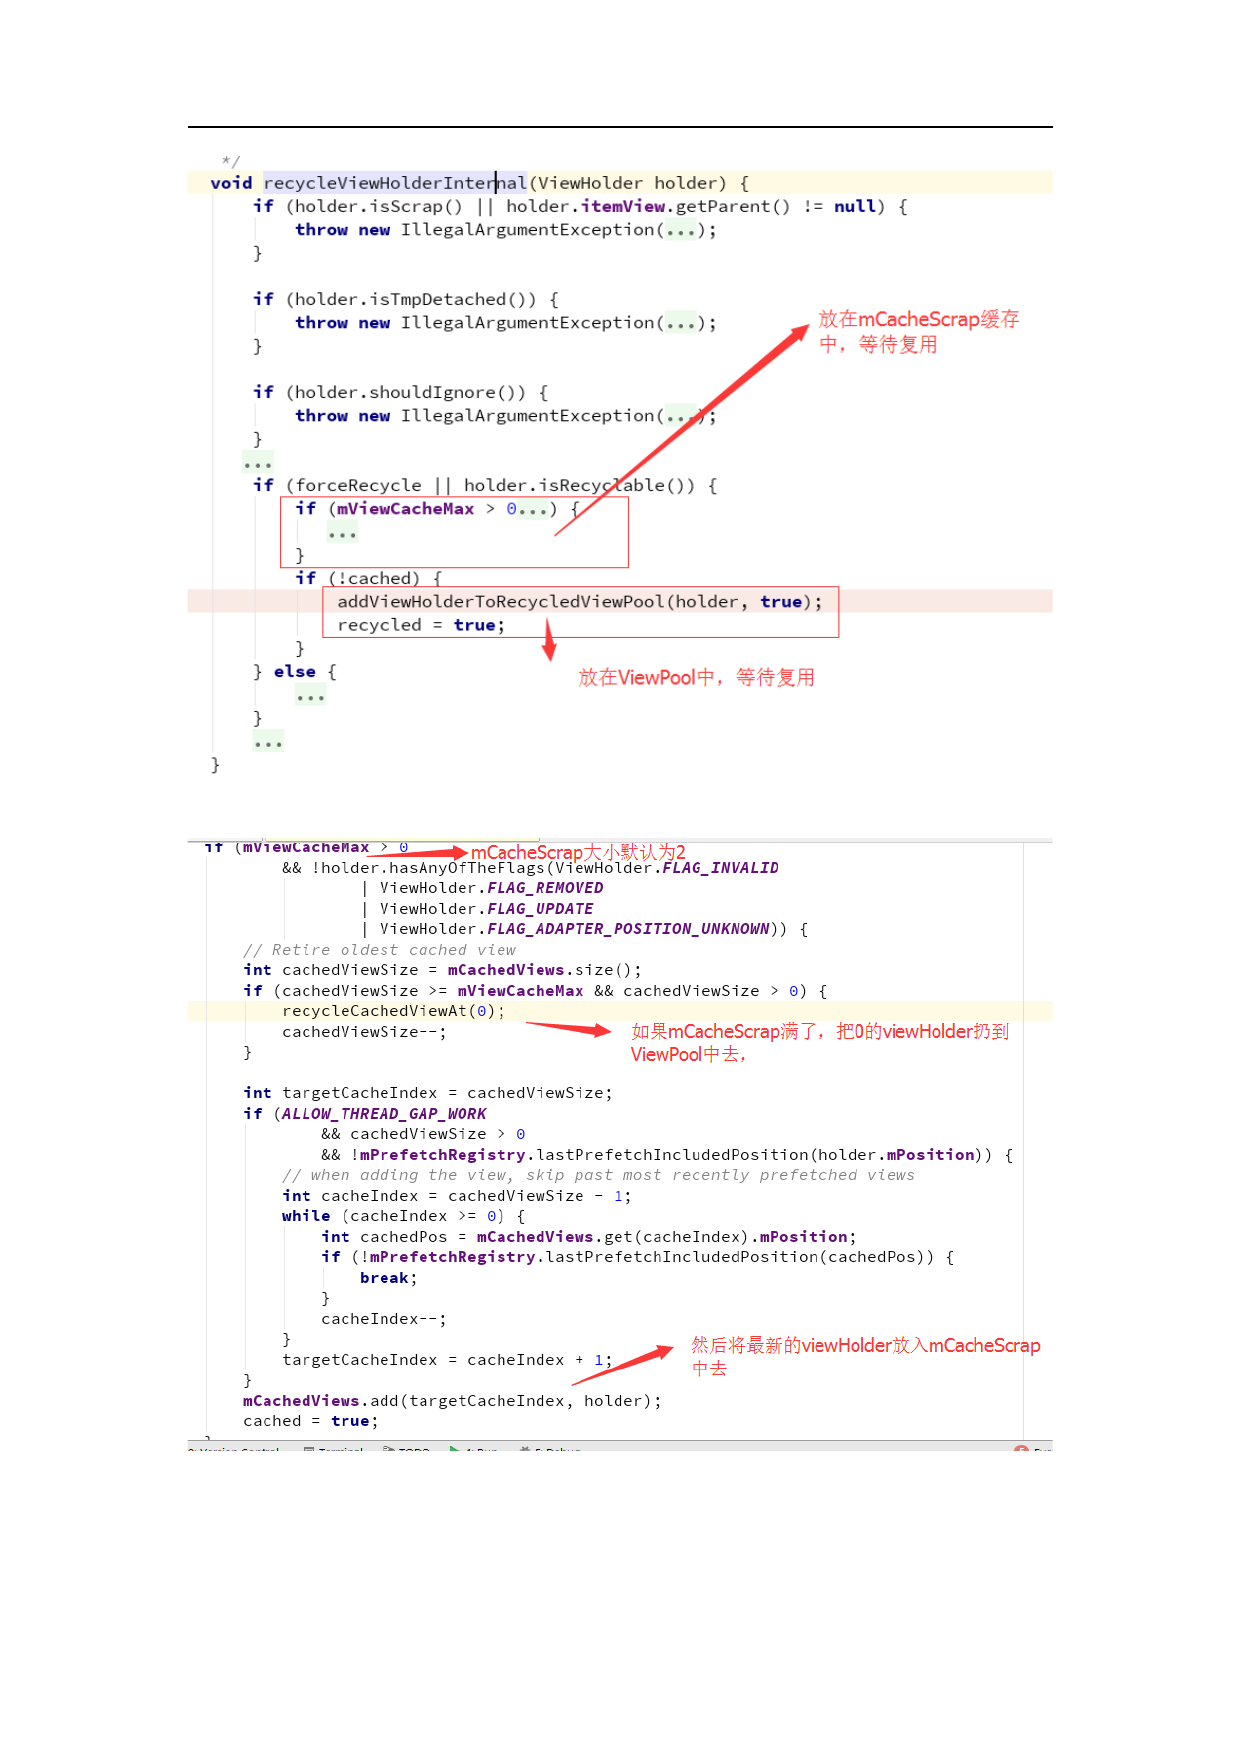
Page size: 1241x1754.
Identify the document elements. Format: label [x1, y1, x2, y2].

picture [187, 838, 1053, 1451]
picture [187, 156, 1053, 786]
